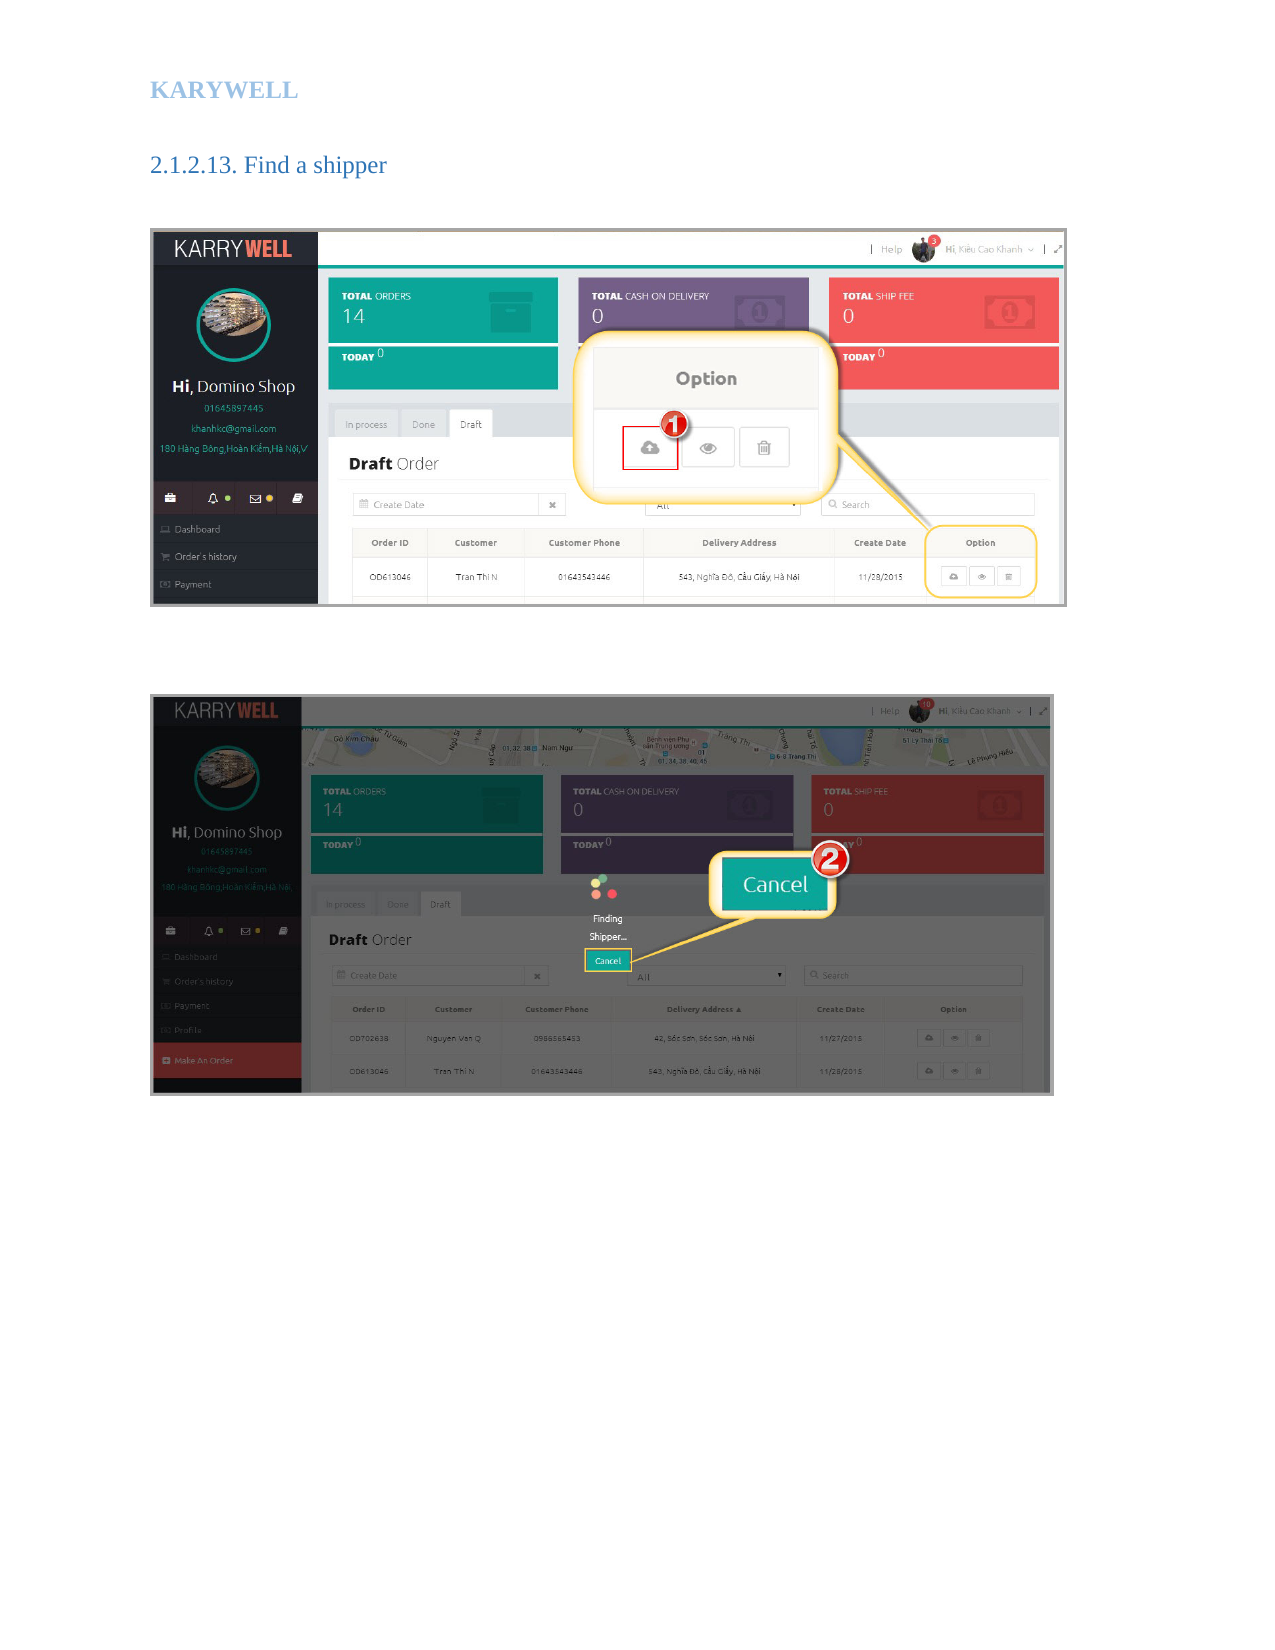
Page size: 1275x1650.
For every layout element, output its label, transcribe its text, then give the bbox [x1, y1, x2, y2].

subtitle 2.1.2.13. Find a shipper [150, 150, 1125, 179]
picture [153, 697, 1051, 1093]
picture [153, 231, 1064, 604]
